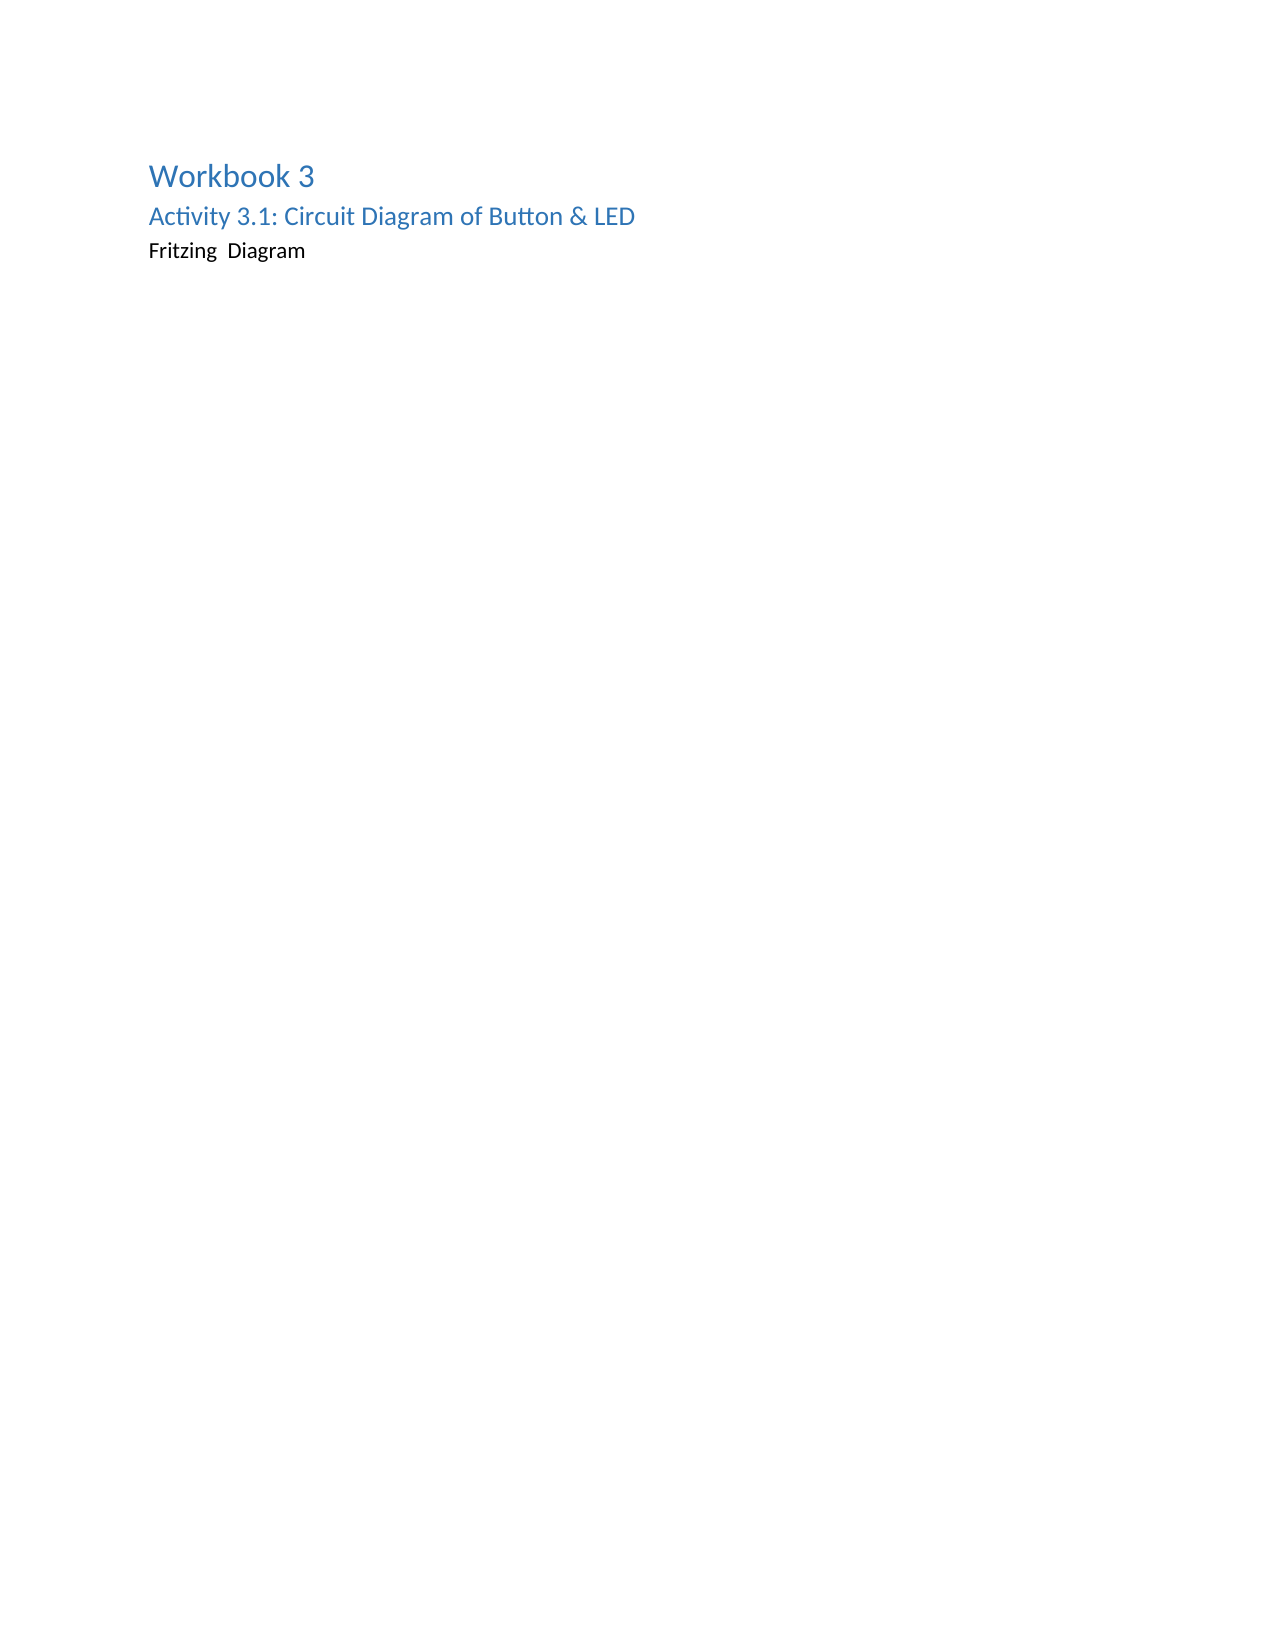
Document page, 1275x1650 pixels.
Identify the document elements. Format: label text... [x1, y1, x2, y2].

subtitle Activity 3.1: Circuit Diagram of Button & LED [148, 199, 1117, 232]
text Fritzing Diagram [148, 236, 1117, 264]
text Workbook 3 [148, 155, 1117, 196]
